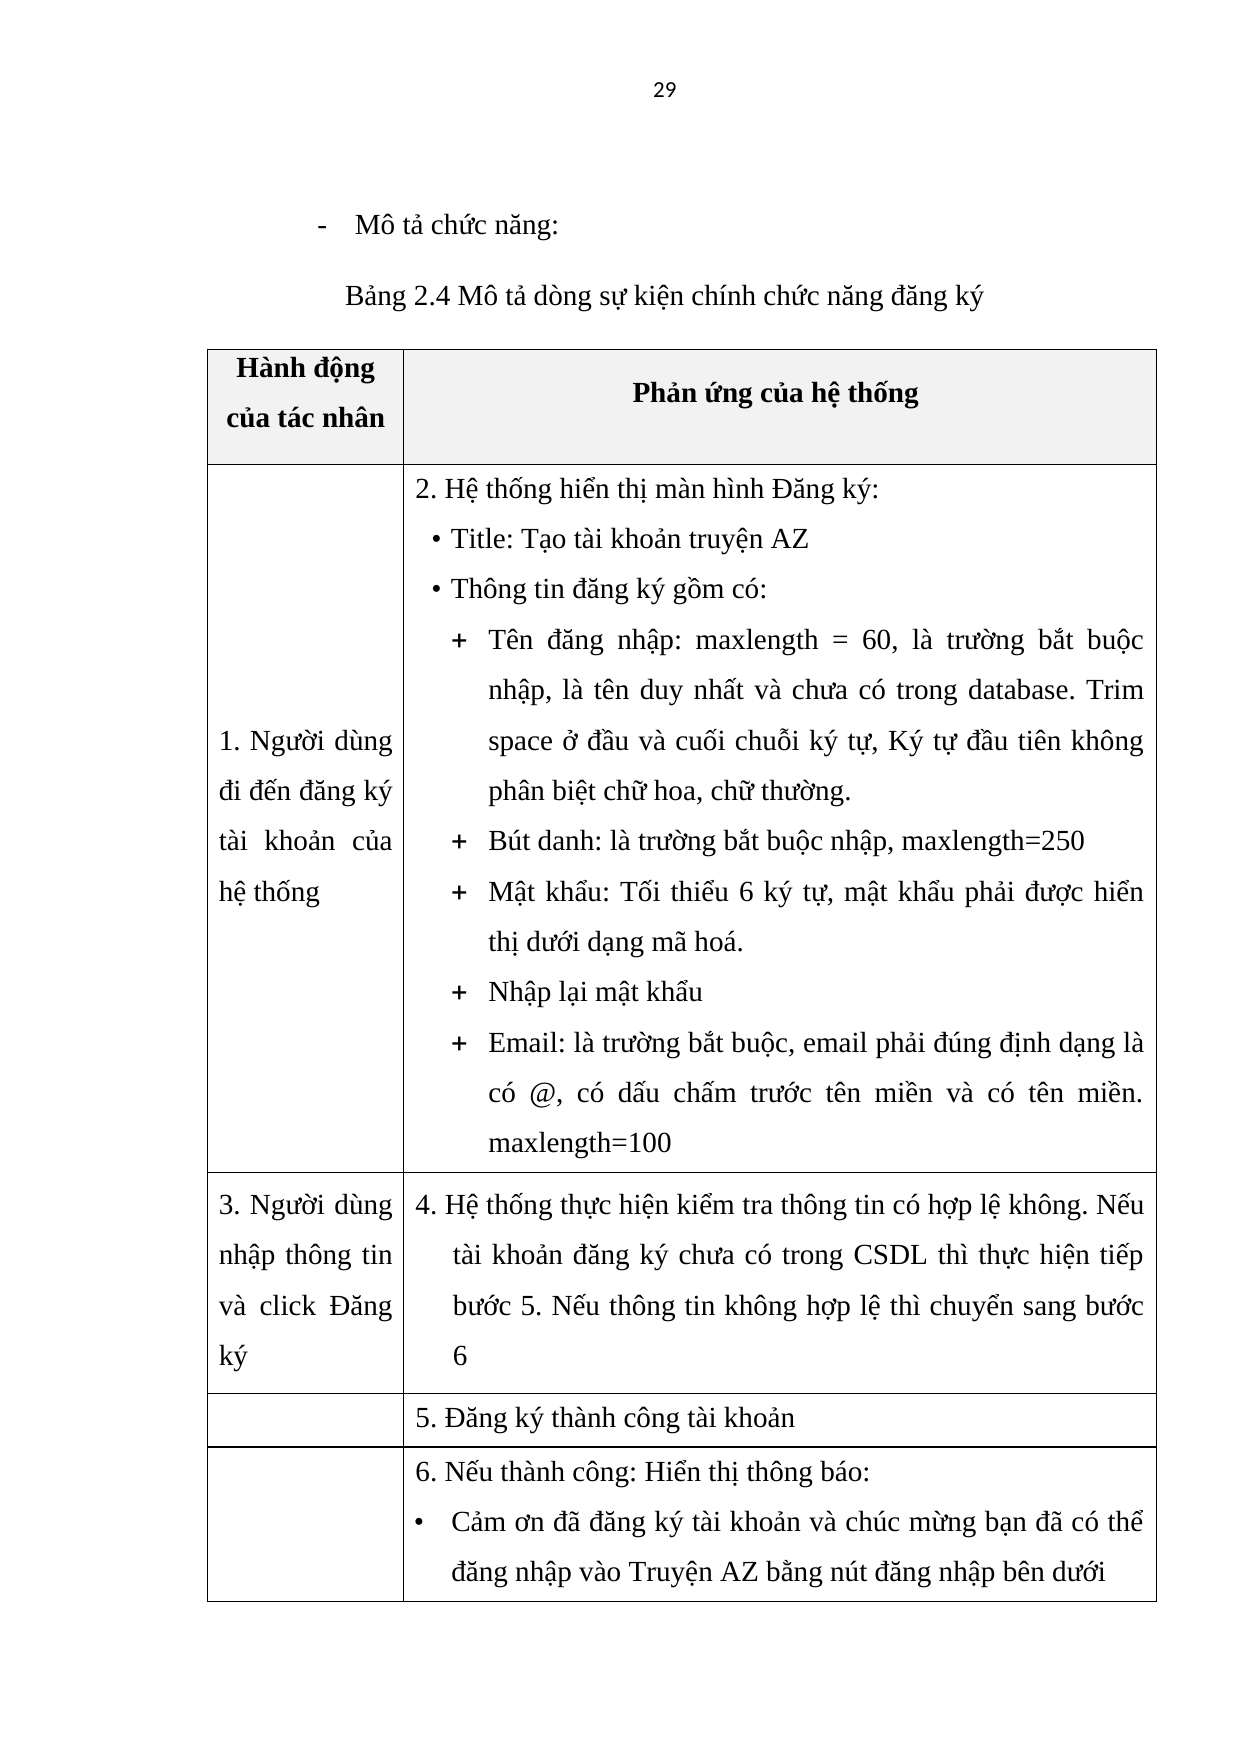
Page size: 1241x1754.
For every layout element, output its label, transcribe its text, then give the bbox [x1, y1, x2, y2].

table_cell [404, 1448, 1156, 1601]
table_header Hành động của tác nhân [208, 350, 403, 464]
table_cell 5. Đăng ký thành công tài khoản [404, 1394, 1156, 1446]
table_cell [208, 1394, 403, 1446]
table_cell 3. Người dùng nhập thông tin và click Đăng ký [208, 1173, 403, 1392]
list Mô tả chức năng: [317, 207, 1122, 240]
table_cell 1. Người dùng đi đến đăng ký tài khoản của hệ thống [208, 465, 403, 1172]
table_cell 4. Hệ thống thực hiện kiểm tra thông tin có hợp lệ không. Nếu tài khoản đăng ký chưa có trong CSDL thì thực hiện tiếp bước 5. Nếu thông tin không hợp lệ thì chuyển sang bước 6 [404, 1173, 1156, 1392]
table_cell 2. Hệ thống hiển thị màn hình Đăng ký: Title: Tạo tài khoản truyện AZ Thông tin đăng ký gồm có: Tên đăng nhập: maxlength = 60, là trường bắt buộc nhập, là tên duy nhất và chưa có trong database. Trim space ở đầu và cuối chuỗi ký tự, Ký tự đầu tiên không phân biệt chữ hoa, chữ thường. Bút danh: là trường bắt buộc nhập, maxlength=250 Mật khẩu: Tối thiểu 6 ký tự, mật khẩu phải được hiển thị dưới dạng mã hoá. Nhập lại mật khẩu Email: là trường bắt buộc, email phải đúng định dạng là có @, có dấu chấm trước tên miền và có tên miền. maxlength=100 [404, 465, 1156, 1172]
table_cell [208, 1448, 403, 1601]
table_header Phản ứng của hệ thống [404, 350, 1156, 464]
